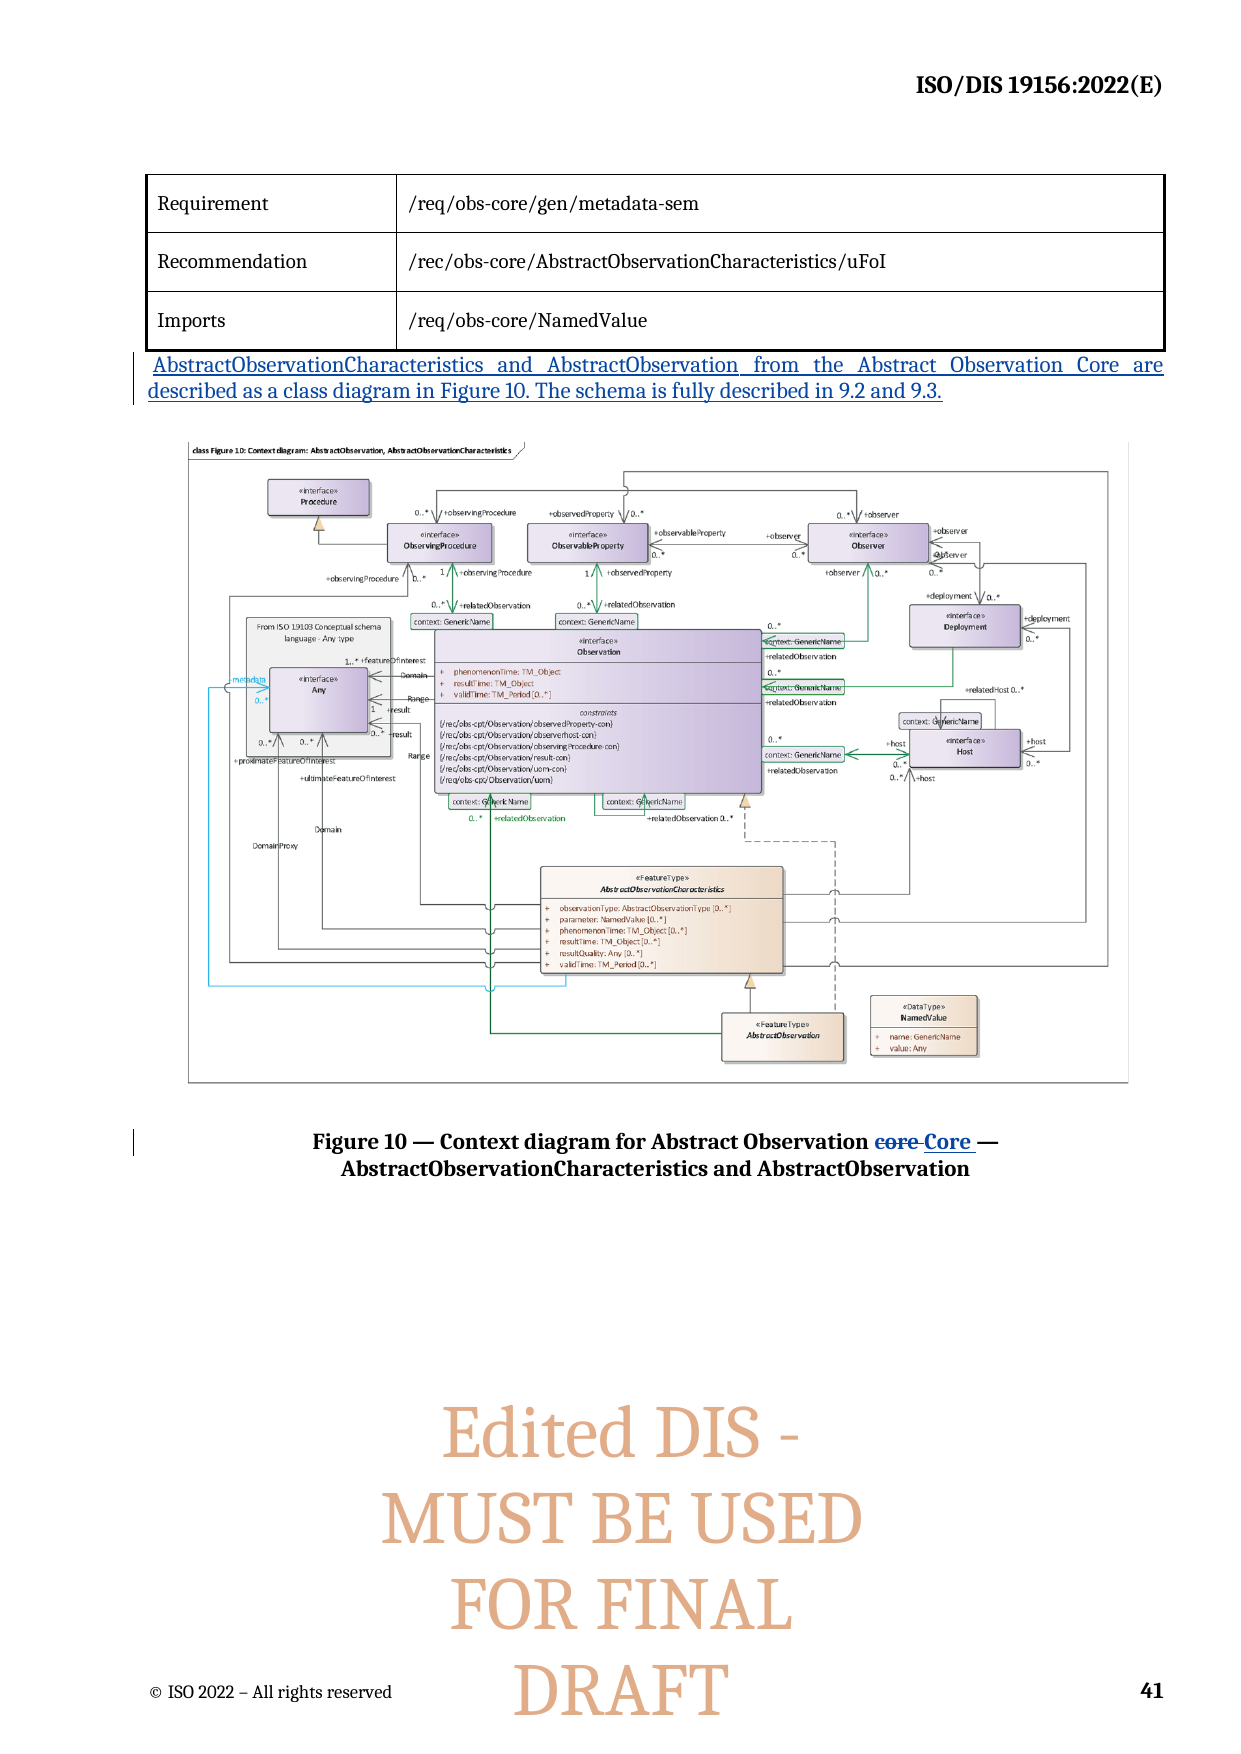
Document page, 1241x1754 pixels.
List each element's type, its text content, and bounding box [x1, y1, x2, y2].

picture [182, 442, 1129, 1092]
table_cell /req/obs-core/gen/metadata-sem [397, 175, 1163, 232]
title Figure 10 — Context diagram for Abstract Observation — AbstractObservationCharacteristics and AbstractObservation [148, 1129, 1163, 1182]
table_cell Imports [148, 292, 396, 349]
table_cell Requirement [148, 175, 396, 232]
table_cell /req/obs-core/NamedValue [397, 292, 1163, 349]
table_cell /rec/obs-core/AbstractObservationCharacteristics/uFoI [397, 233, 1163, 291]
table_cell Recommendation [148, 233, 396, 291]
